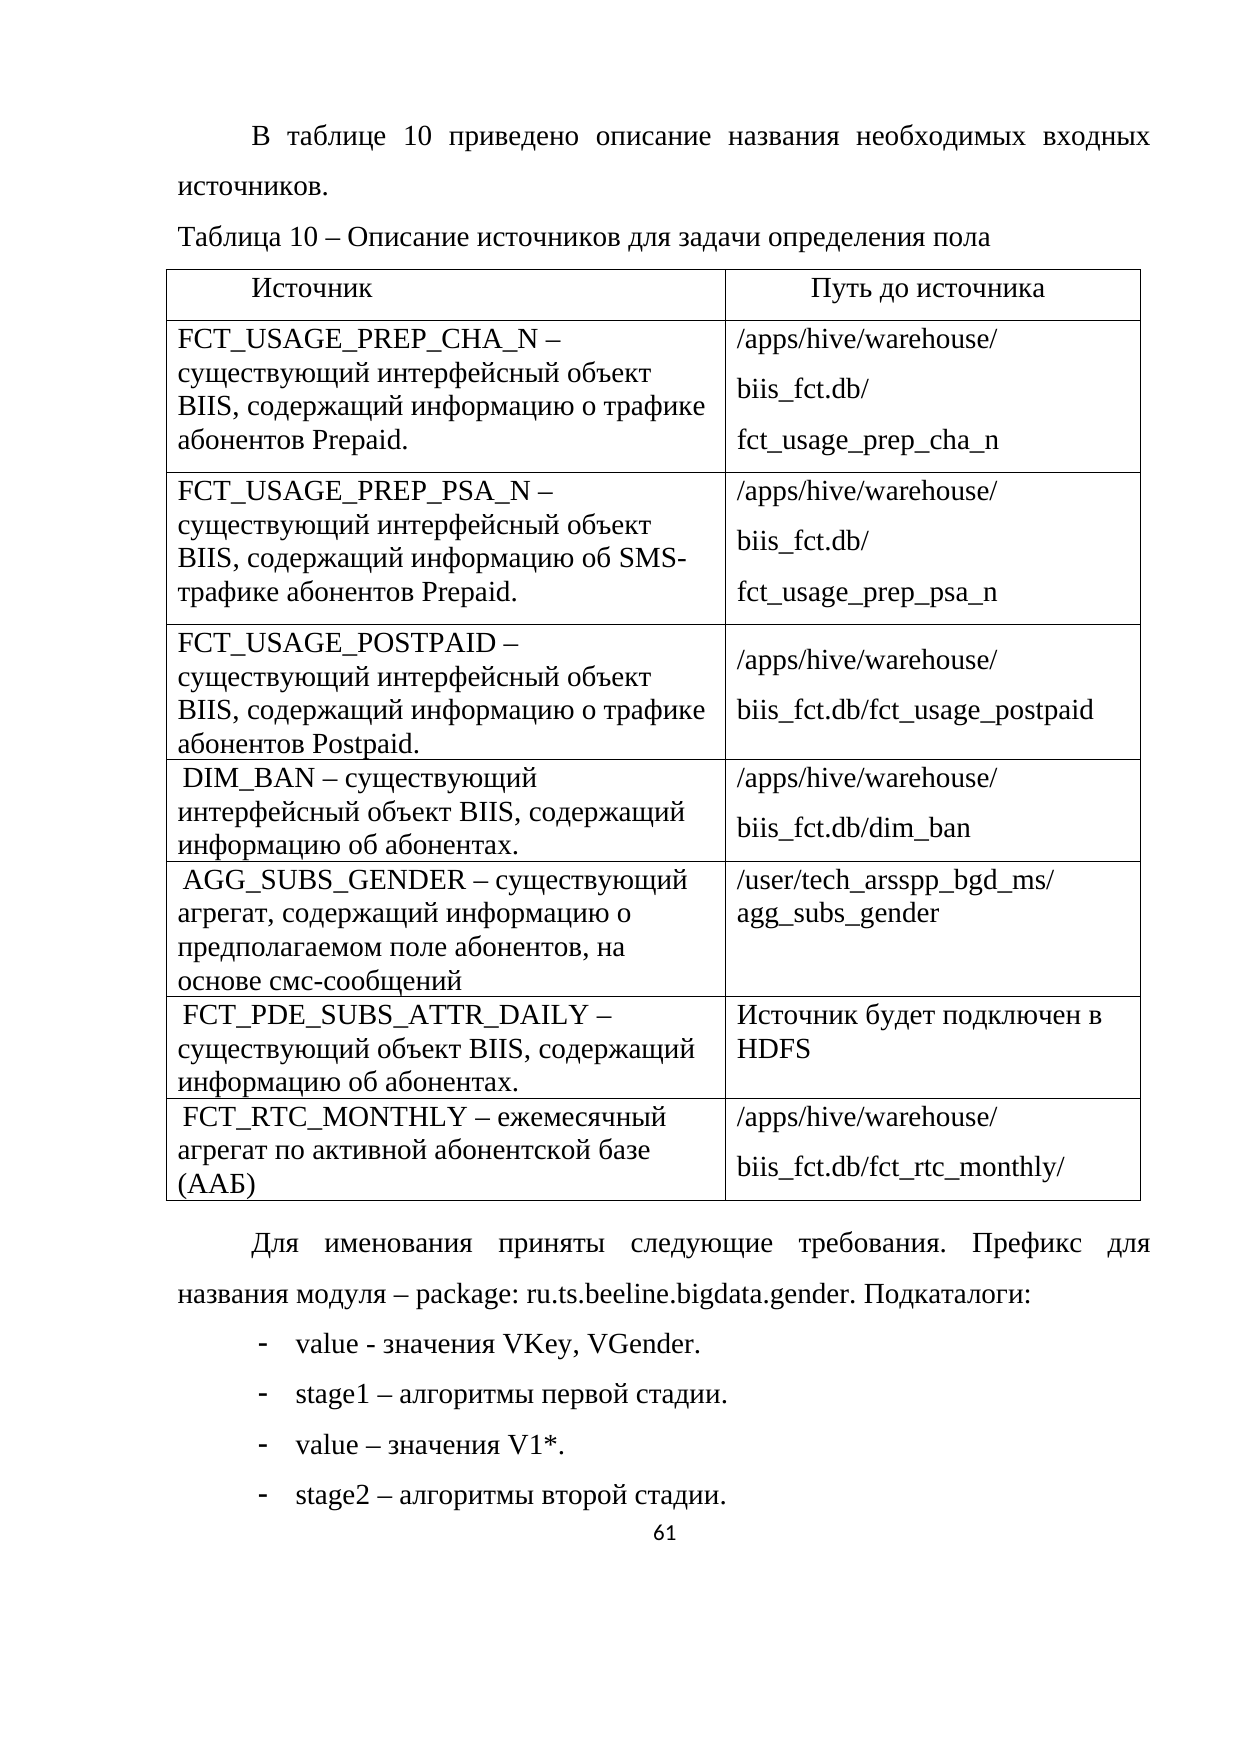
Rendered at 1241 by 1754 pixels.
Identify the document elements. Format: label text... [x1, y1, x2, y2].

table_header Путь до источника [726, 270, 1140, 320]
text Таблица 10 – Описание источников для задачи определения пола [177, 219, 1152, 252]
table_cell FCT_USAGE_POSTPAID – существующий интерфейсный объект BIIS, содержащий информацию о трафике абонентов Postpaid. [167, 625, 725, 759]
table_cell DIM_BAN – существующий интерфейсный объект BIIS, содержащий информацию об абонентах. [167, 760, 725, 861]
table_cell FCT_PDE_SUBS_ATTR_DAILY – существующий объект BIIS, содержащий информацию об абонентах. [167, 997, 725, 1098]
table_cell FCT_USAGE_PREP_PSA_N – существующий интерфейсный объект BIIS, содержащий информацию об SMS-трафике абонентов Prepaid. [167, 473, 725, 624]
table_cell /apps/hive/warehouse/biis_fct.db/fct_rtc_monthly/ [726, 1099, 1140, 1199]
table_cell /apps/hive/warehouse/biis_fct.db/fct_usage_prep_cha_n [726, 321, 1140, 472]
table_cell /apps/hive/warehouse/biis_fct.db/dim_ban [726, 760, 1140, 861]
table_cell /apps/hive/warehouse/biis_fct.db/fct_usage_prep_psa_n [726, 473, 1140, 624]
table_cell /user/tech_arsspp_bgd_ms/agg_subs_gender [726, 862, 1140, 996]
table_cell /apps/hive/warehouse/biis_fct.db/fct_usage_postpaid [726, 625, 1140, 759]
table_cell AGG_SUBS_GENDER – существующий агрегат, содержащий информацию о предполагаемом поле абонентов, на основе смс-сообщений [167, 862, 725, 996]
text value - значения VKey, VGender. [258, 1326, 1152, 1360]
text stage1 – алгоритмы первой стадии. [258, 1377, 1152, 1410]
text stage2 – алгоритмы второй стадии. [258, 1477, 1152, 1511]
text В таблице 10 приведено описание названия необходимых входных источников. [177, 118, 1152, 202]
table_cell FCT_USAGE_PREP_CHA_N – существующий интерфейсный объект BIIS, содержащий информацию о трафике абонентов Prepaid. [167, 321, 725, 472]
text Для именования приняты следующие требования. Префикс для названия модуля – package: ru.ts.beeline.bigdata.gender. Подкаталоги: [177, 1226, 1152, 1309]
text value – значения V1*. [258, 1427, 1152, 1461]
table_header Источник [167, 270, 725, 320]
table_cell FCT_RTC_MONTHLY – ежемесячный агрегат по активной абонентской базе (ААБ) [167, 1099, 725, 1199]
table_cell Источник будет подключен в HDFS [726, 997, 1140, 1098]
